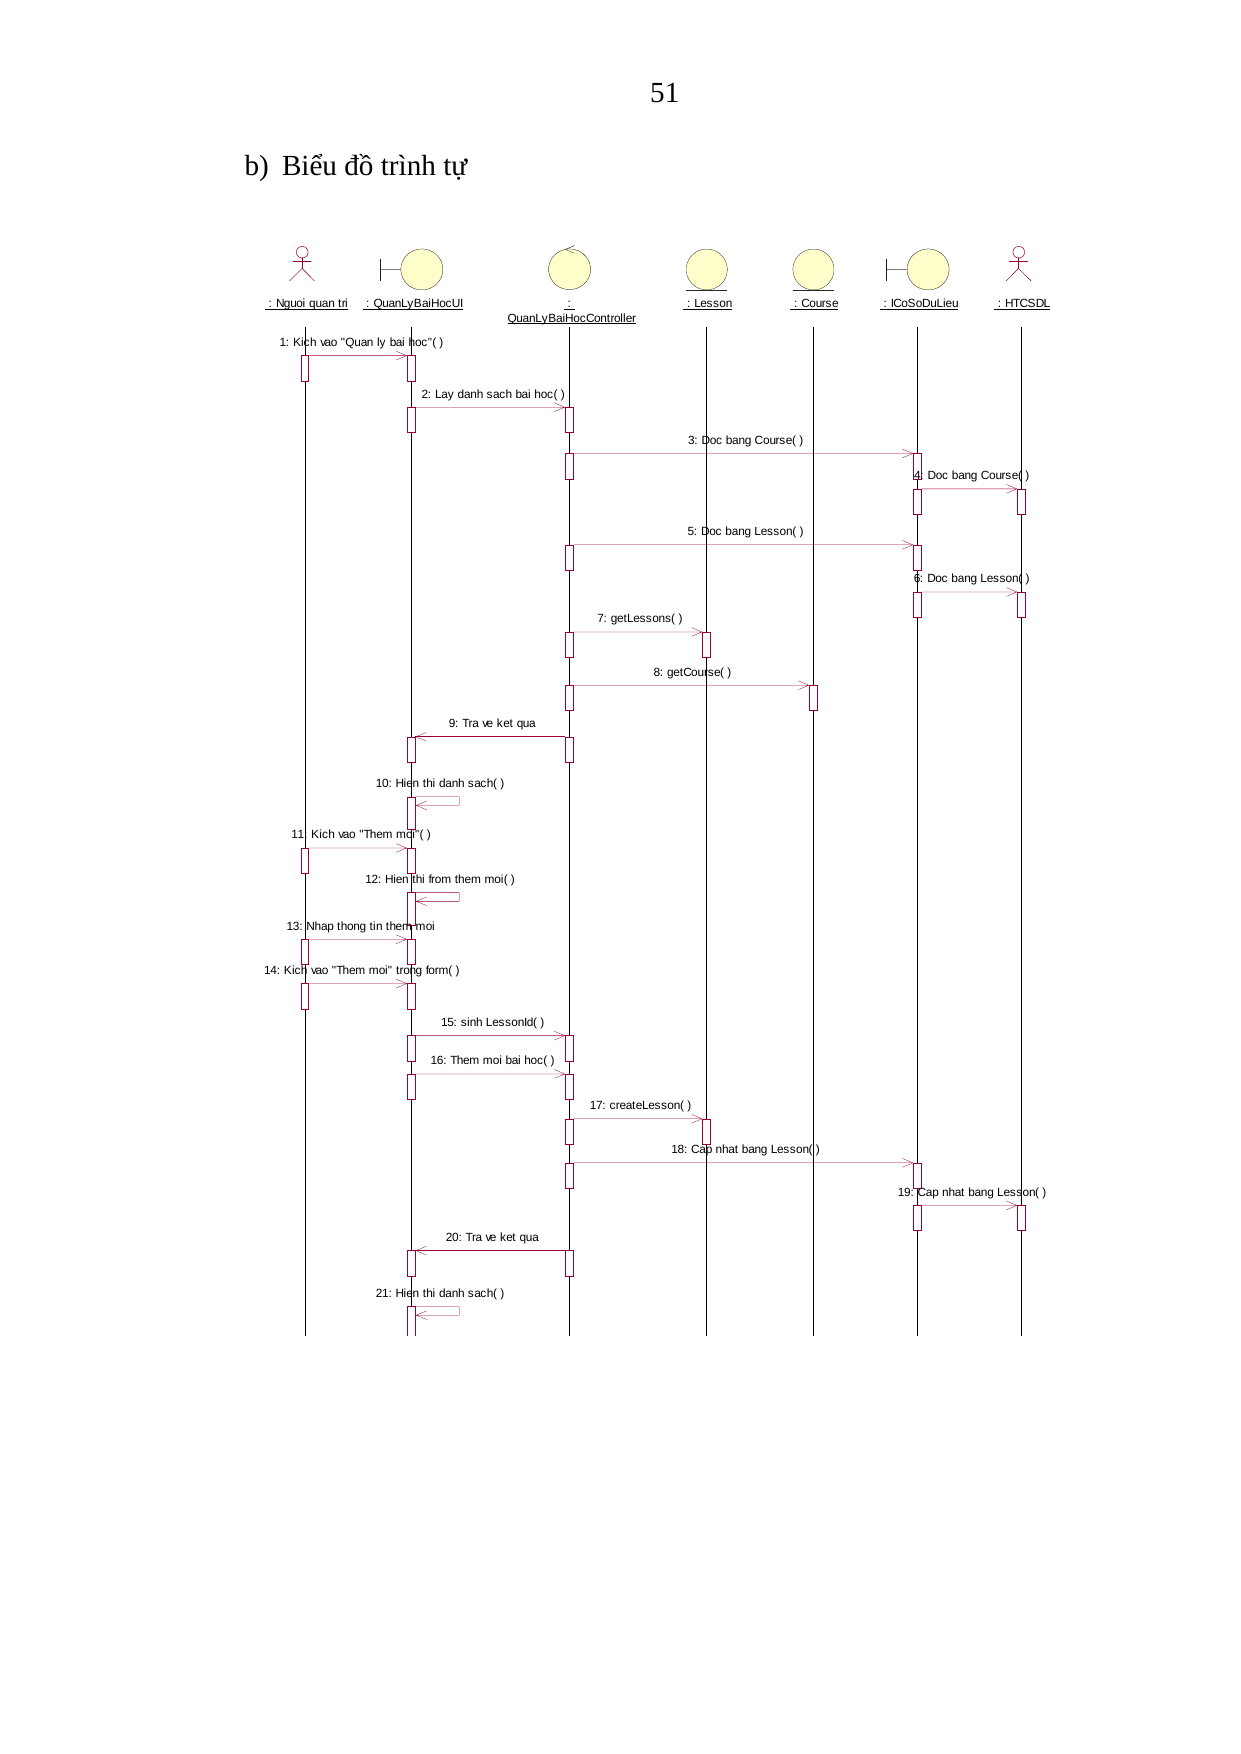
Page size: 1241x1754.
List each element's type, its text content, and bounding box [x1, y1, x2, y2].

list Biểu đồ trình tự [244, 148, 1122, 181]
